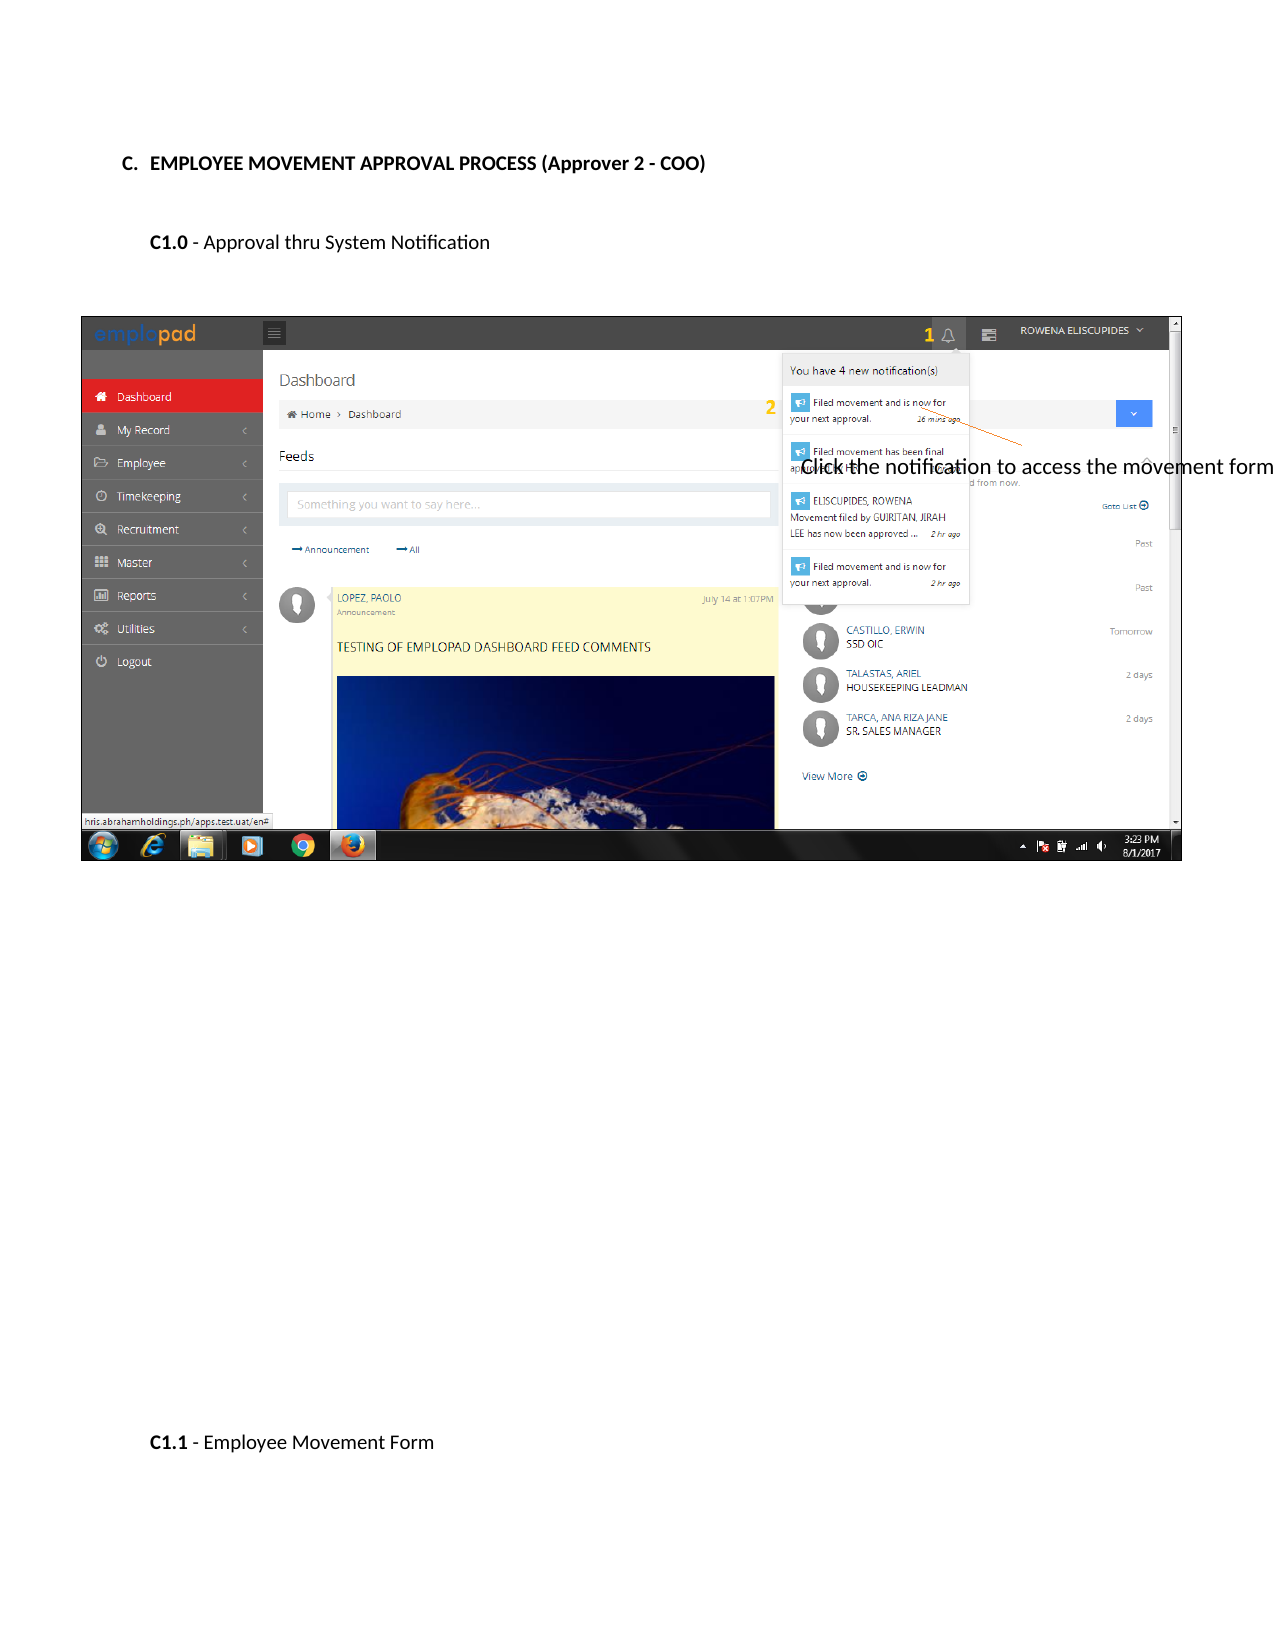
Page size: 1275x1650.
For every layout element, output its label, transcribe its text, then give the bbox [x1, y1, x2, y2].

text C1.1 - Employee Movement Form [150, 1429, 1125, 1454]
picture [82, 317, 1181, 860]
list EMPLOYEE MOVEMENT APPROVAL PROCESS (Approver 2 - COO) [122, 150, 1125, 175]
text C1.0 - Approval thru System Notification [150, 229, 1125, 254]
